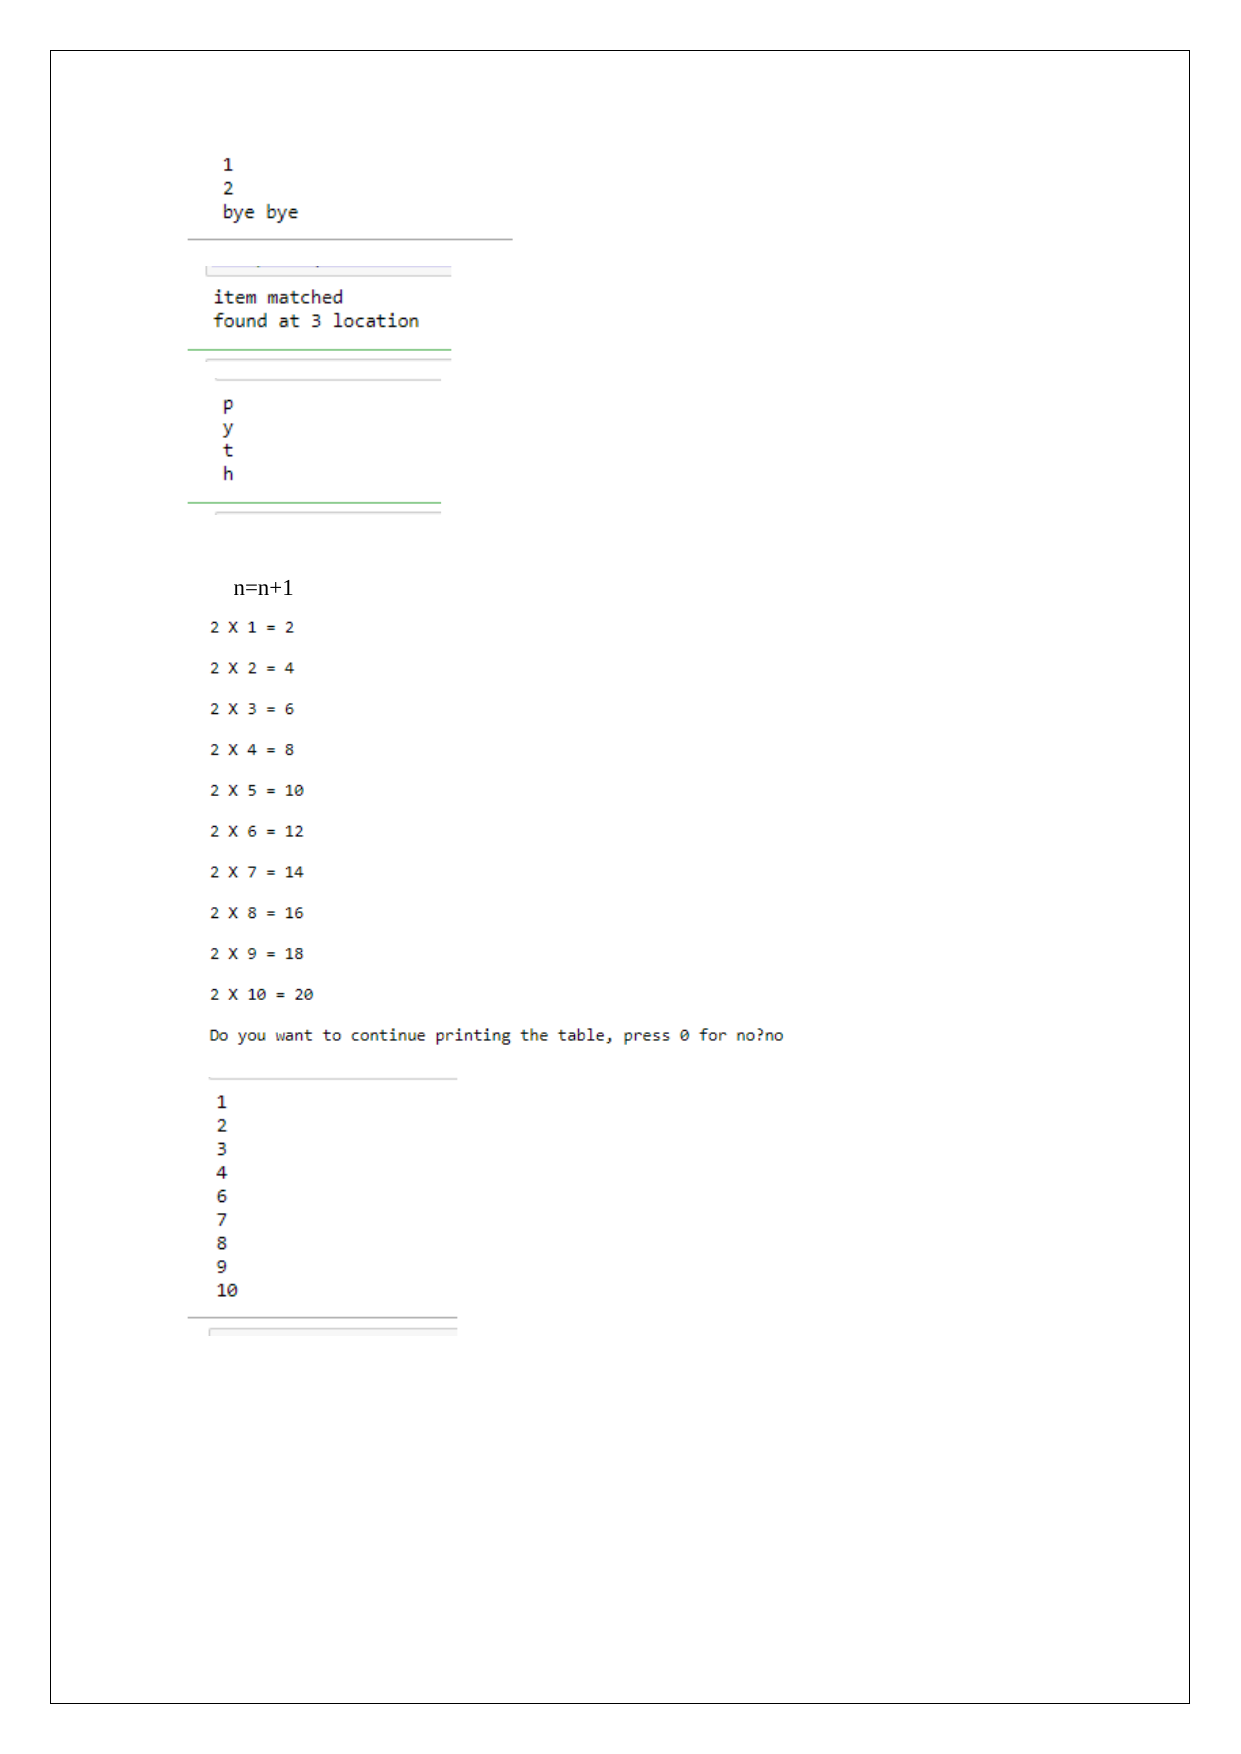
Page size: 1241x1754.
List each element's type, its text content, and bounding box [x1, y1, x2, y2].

picture [187, 150, 513, 250]
picture [187, 1077, 458, 1336]
text n=n+1 [187, 574, 1090, 601]
picture [187, 266, 452, 362]
picture [187, 378, 442, 515]
picture [187, 617, 832, 1062]
